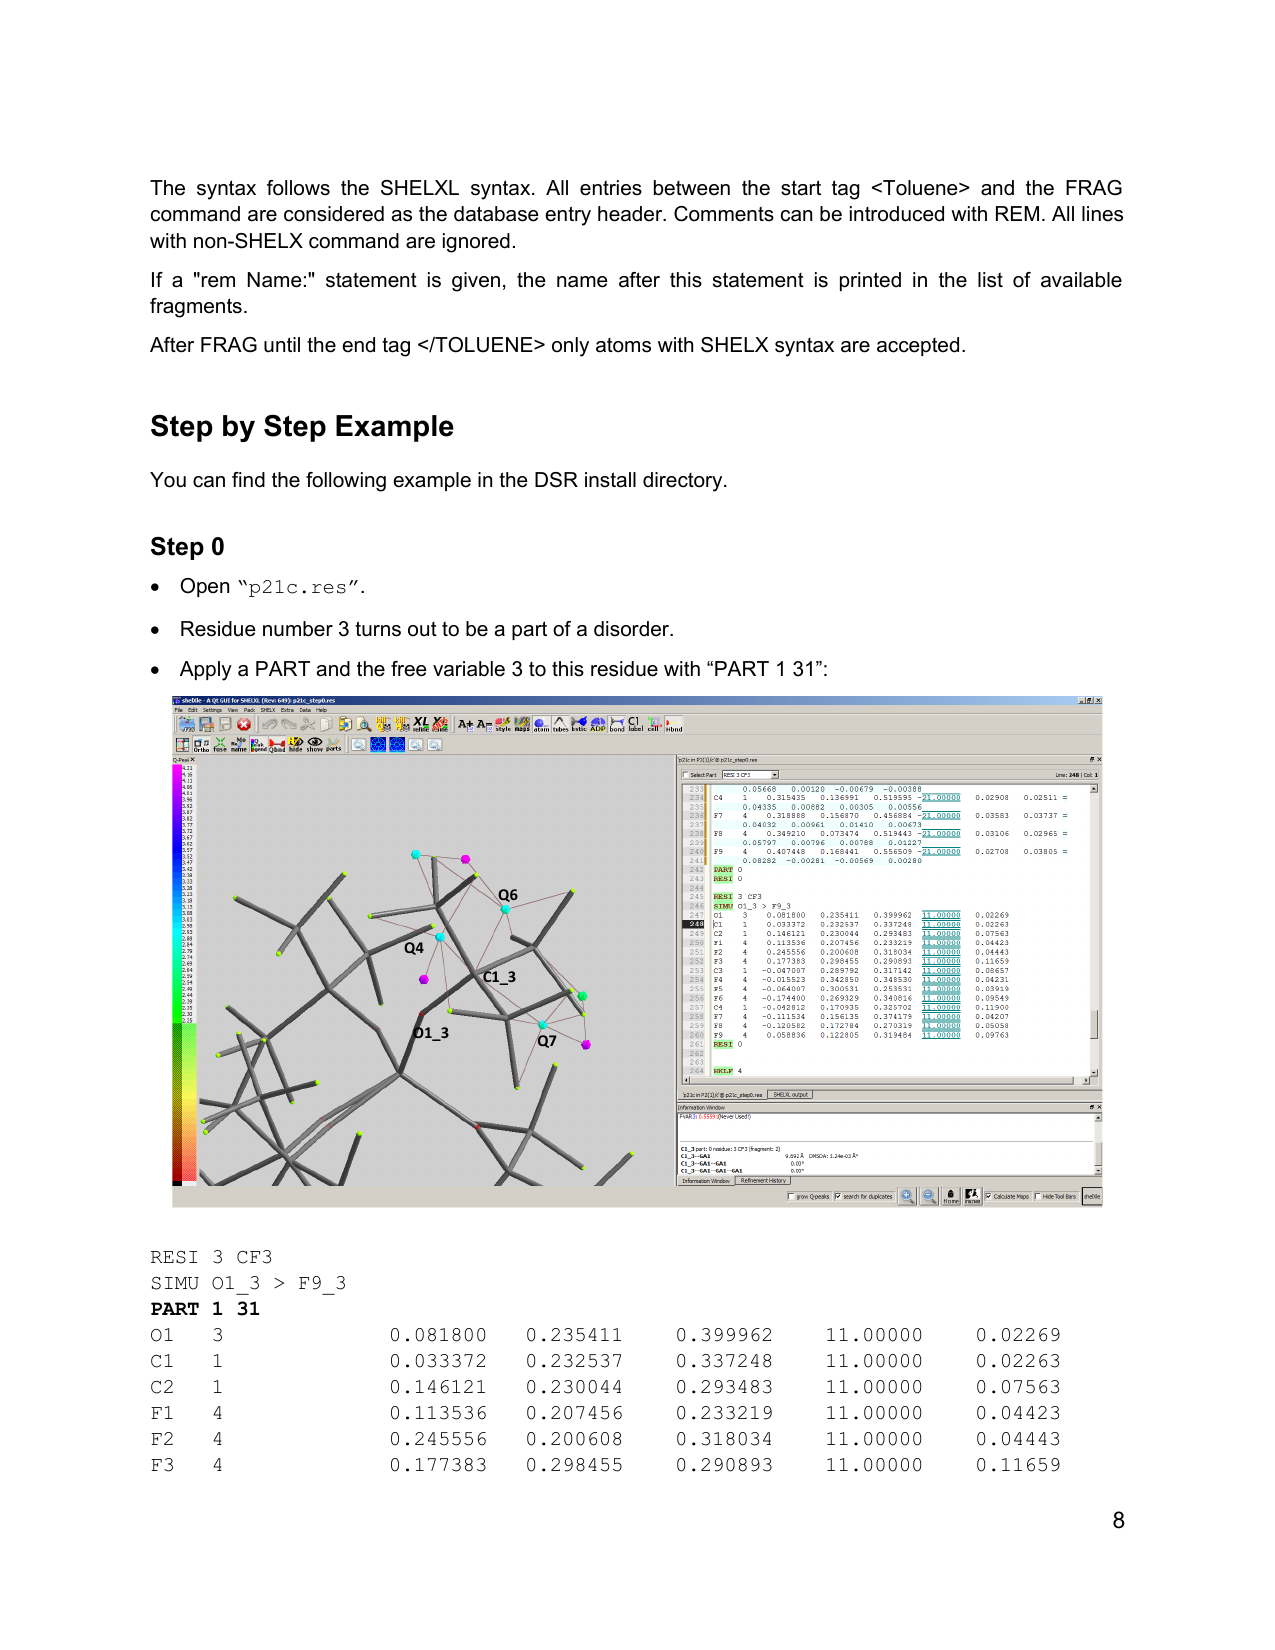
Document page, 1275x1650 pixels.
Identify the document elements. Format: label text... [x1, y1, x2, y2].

text O1 3 0.081800 0.235411 0.399962 11.00000 0.02269 [150, 1324, 1125, 1348]
text F3 4 0.177383 0.298455 0.290893 11.00000 0.11659 [150, 1454, 1125, 1477]
text PART 1 31 [150, 1298, 1125, 1322]
text C1 1 0.033372 0.232537 0.337248 11.00000 0.02263 [150, 1350, 1125, 1373]
text If a "rem Name:" statement is given, the name after this statement is printed in the list of available fragments. [150, 267, 1125, 318]
picture [172, 696, 1103, 1208]
text After FRAG until the end tag </TOLUENE> only atoms with SHELX syntax are accepted. [150, 333, 1125, 357]
text Apply a PART and the free variable 3 to this residue with “PART 1 31”: [150, 656, 1125, 681]
text Residue number 3 turns out to be a part of a disorder. [150, 615, 1125, 641]
text Step 0 [150, 531, 1125, 560]
text F2 4 0.245556 0.200608 0.318034 11.00000 0.04443 [150, 1428, 1125, 1451]
text SIMU O1_3 > F9_3 [150, 1272, 1125, 1296]
text Step by Step Example [150, 409, 1125, 443]
text The syntax follows the SHELXL syntax. All entries between the start tag <Toluene> and the FRAG command are considered as the database entry header. Comments can be introduced with REM. All lines with non-SHELX command are ignored. [150, 176, 1125, 253]
text F1 4 0.113536 0.207456 0.233219 11.00000 0.04423 [150, 1402, 1125, 1425]
text C2 1 0.146121 0.230044 0.293483 11.00000 0.07563 [150, 1376, 1125, 1399]
text RESI 3 CF3 [150, 1246, 1125, 1270]
text You can find the following example in the DSR install directory. [150, 468, 1125, 492]
text Open “p21c.res”. [150, 573, 1125, 600]
